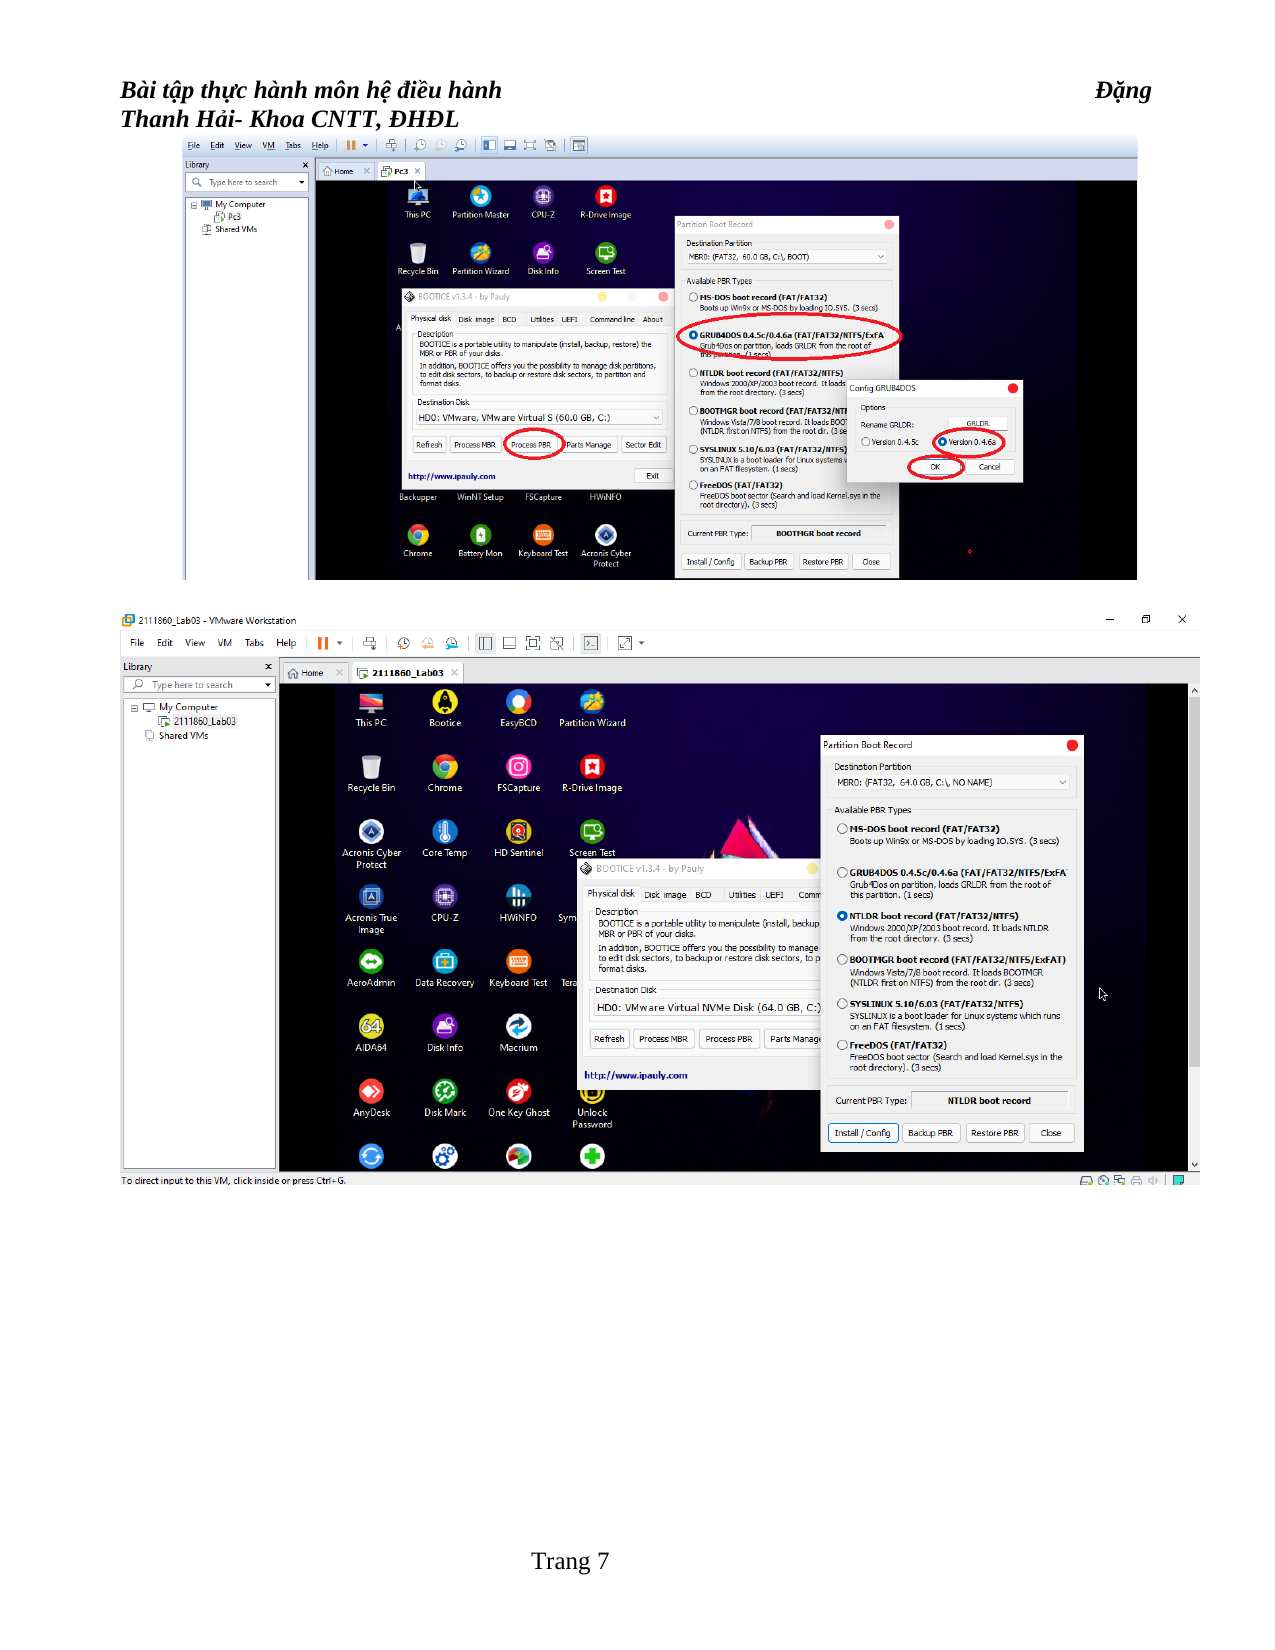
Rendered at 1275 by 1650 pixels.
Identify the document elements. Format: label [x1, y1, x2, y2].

picture [120, 611, 1200, 1185]
picture [182, 134, 1138, 580]
